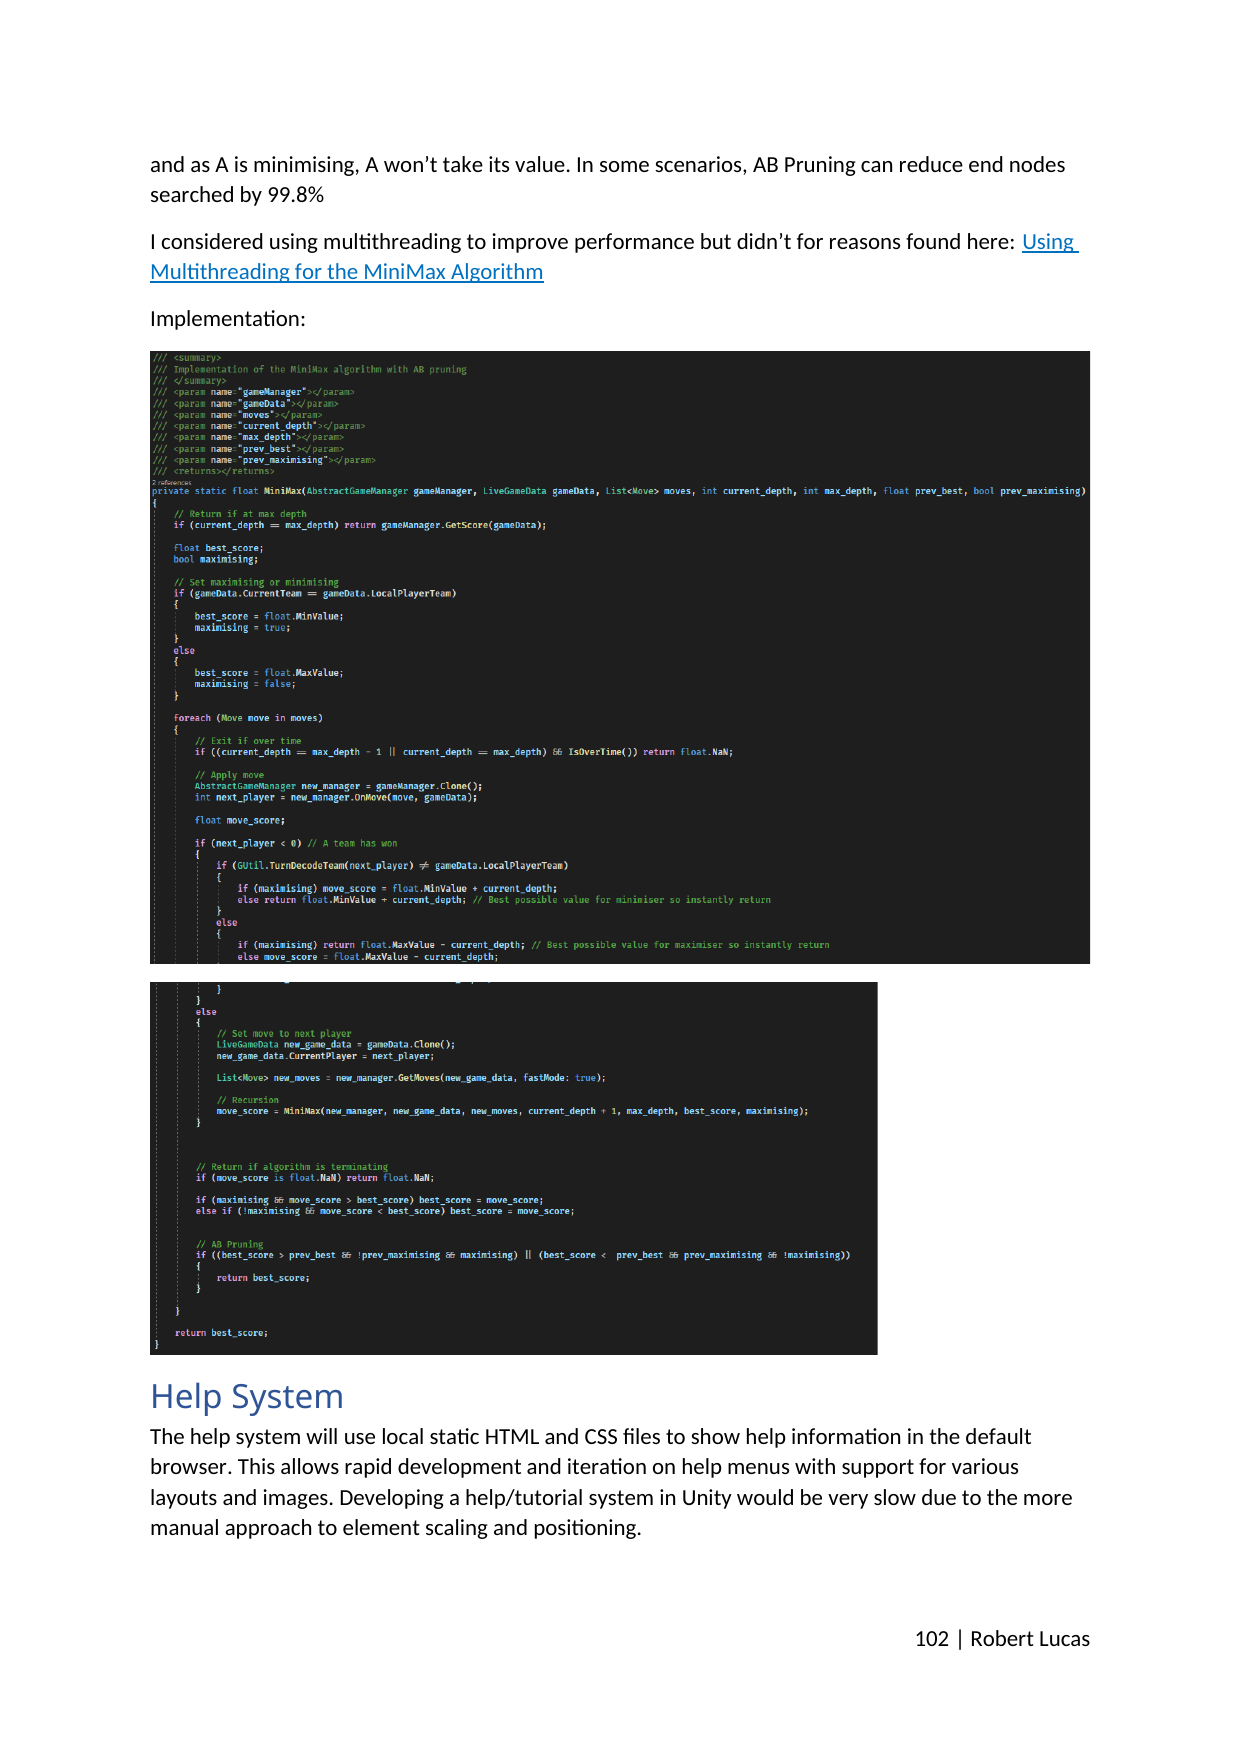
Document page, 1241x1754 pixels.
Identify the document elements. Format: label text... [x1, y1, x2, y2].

text The help system will use local static HTML and CSS files to show help information in the default browser. This allows rapid development and iteration on help menus with support for various layouts and images. Developing a help/tutorial system in Unity would be very slow due to the more manual approach to element scaling and positioning. [150, 1422, 1090, 1541]
picture [150, 982, 878, 1355]
subtitle Help System [150, 1373, 1090, 1419]
picture [150, 351, 1091, 964]
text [150, 150, 1090, 208]
text Implementation: [150, 304, 1090, 332]
text I considered using multithreading to improve performance but didn’t for reasons found here: Using Multithreading for the MiniMax Algorithm [150, 227, 1090, 285]
